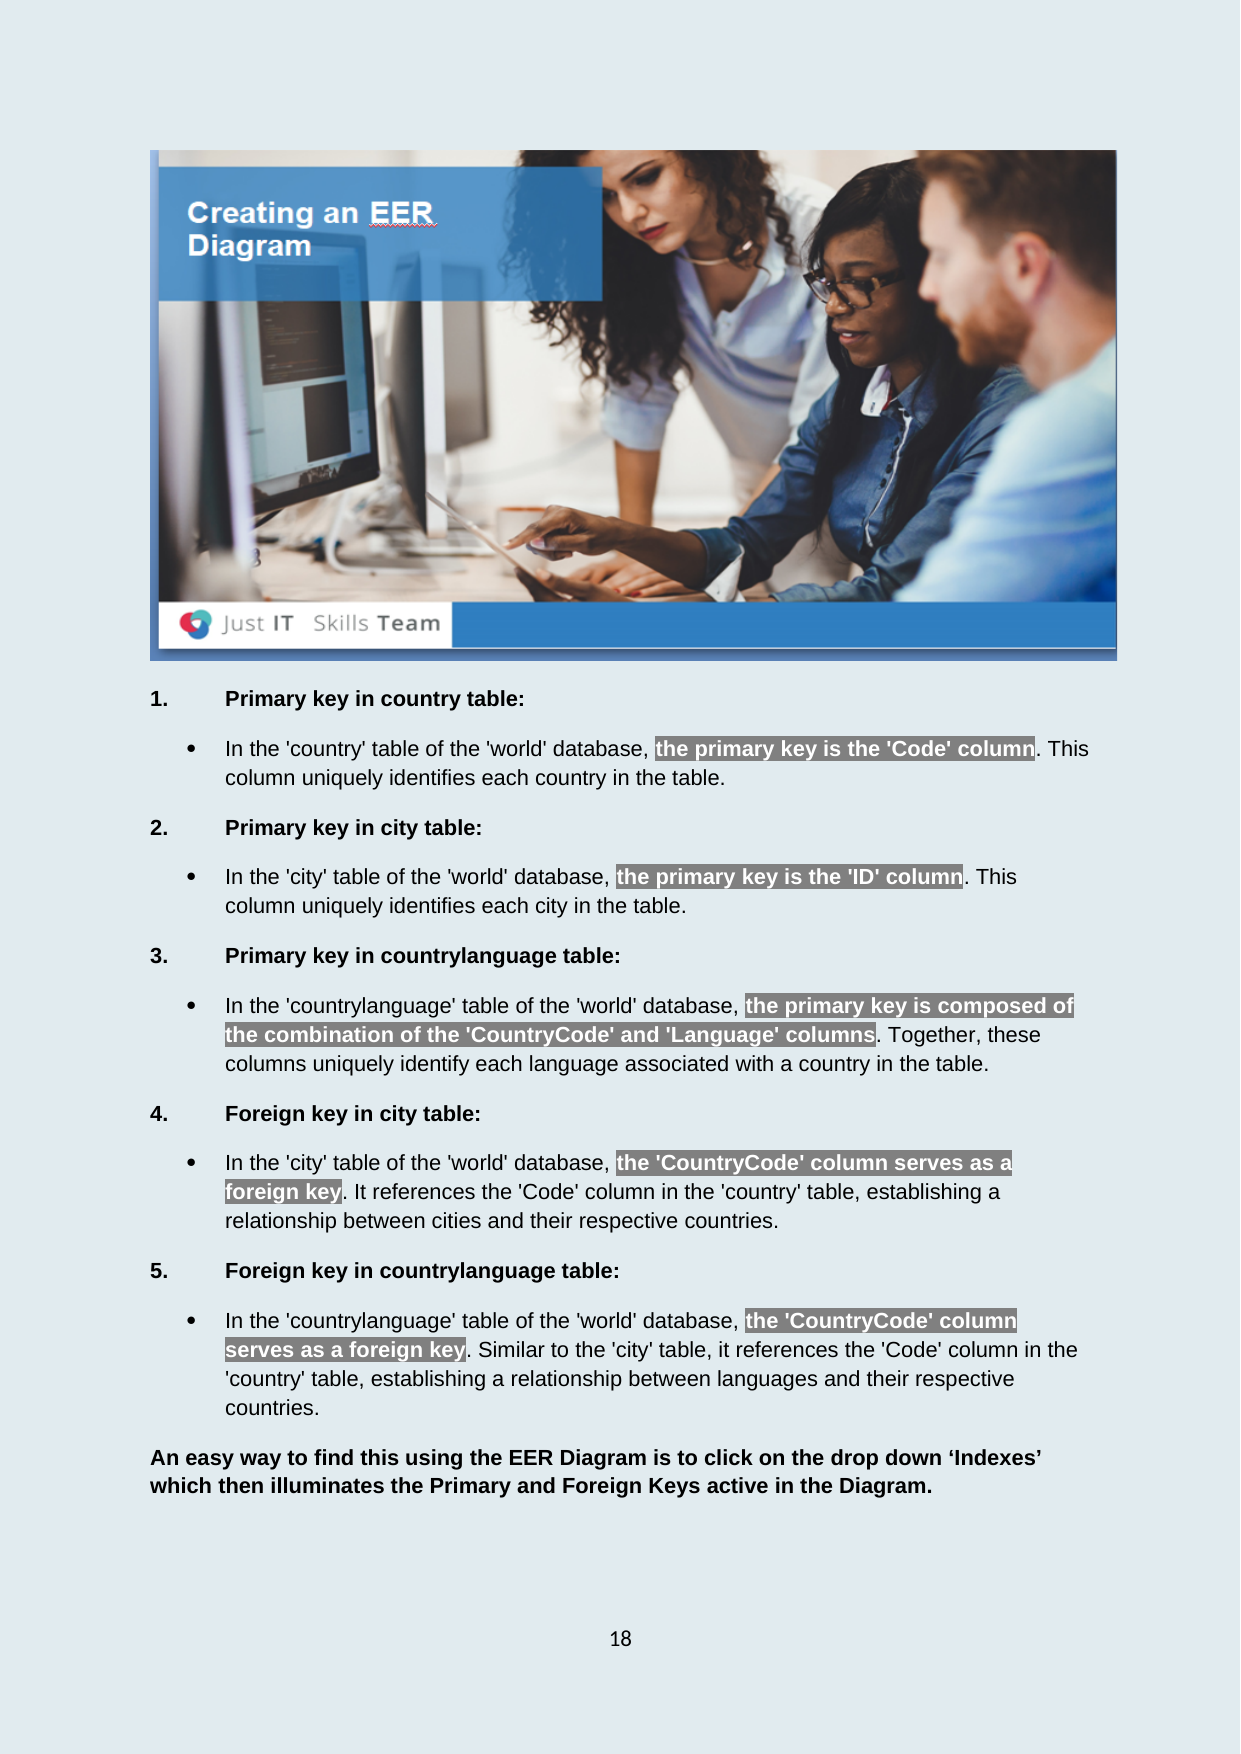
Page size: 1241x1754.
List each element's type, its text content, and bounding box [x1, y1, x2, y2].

list In the 'city' table of the 'world' database, the 'CountryCode' column serves as a foreign key. It references the 'Code' column in the 'country' table, establishing a relationship between cities and their respective countries. [187, 1150, 1090, 1233]
text 3. Primary key in countrylanguage table: [150, 943, 1090, 968]
text 2. Primary key in city table: [150, 814, 1090, 840]
list In the 'city' table of the 'world' database, the primary key is the 'ID' column. This column uniquely identifies each city in the table. [187, 864, 1090, 918]
text An easy way to find this using the EER Diagram is to click on the drop down ‘Indexes’ which then illuminates the Primary and Foreign Keys active in the Diagram. [150, 1444, 1090, 1499]
text 1. Primary key in country table: [150, 686, 1090, 711]
list In the 'country' table of the 'world' database, the primary key is the 'Code' column. This column uniquely identifies each country in the table. [187, 736, 1090, 790]
picture [150, 150, 1118, 661]
text 5. Foreign key in countrylanguage table: [150, 1258, 1090, 1283]
list In the 'countrylanguage' table of the 'world' database, the primary key is composed of the combination of the 'CountryCode' and 'Language' columns. Together, these columns uniquely identify each language associated with a country in the table. [187, 993, 1090, 1076]
text 4. Foreign key in city table: [150, 1101, 1090, 1126]
list In the 'countrylanguage' table of the 'world' database, the 'CountryCode' column serves as a foreign key. Similar to the 'city' table, it references the 'Code' column in the 'country' table, establishing a relationship between languages and their respective countries. [187, 1308, 1090, 1420]
